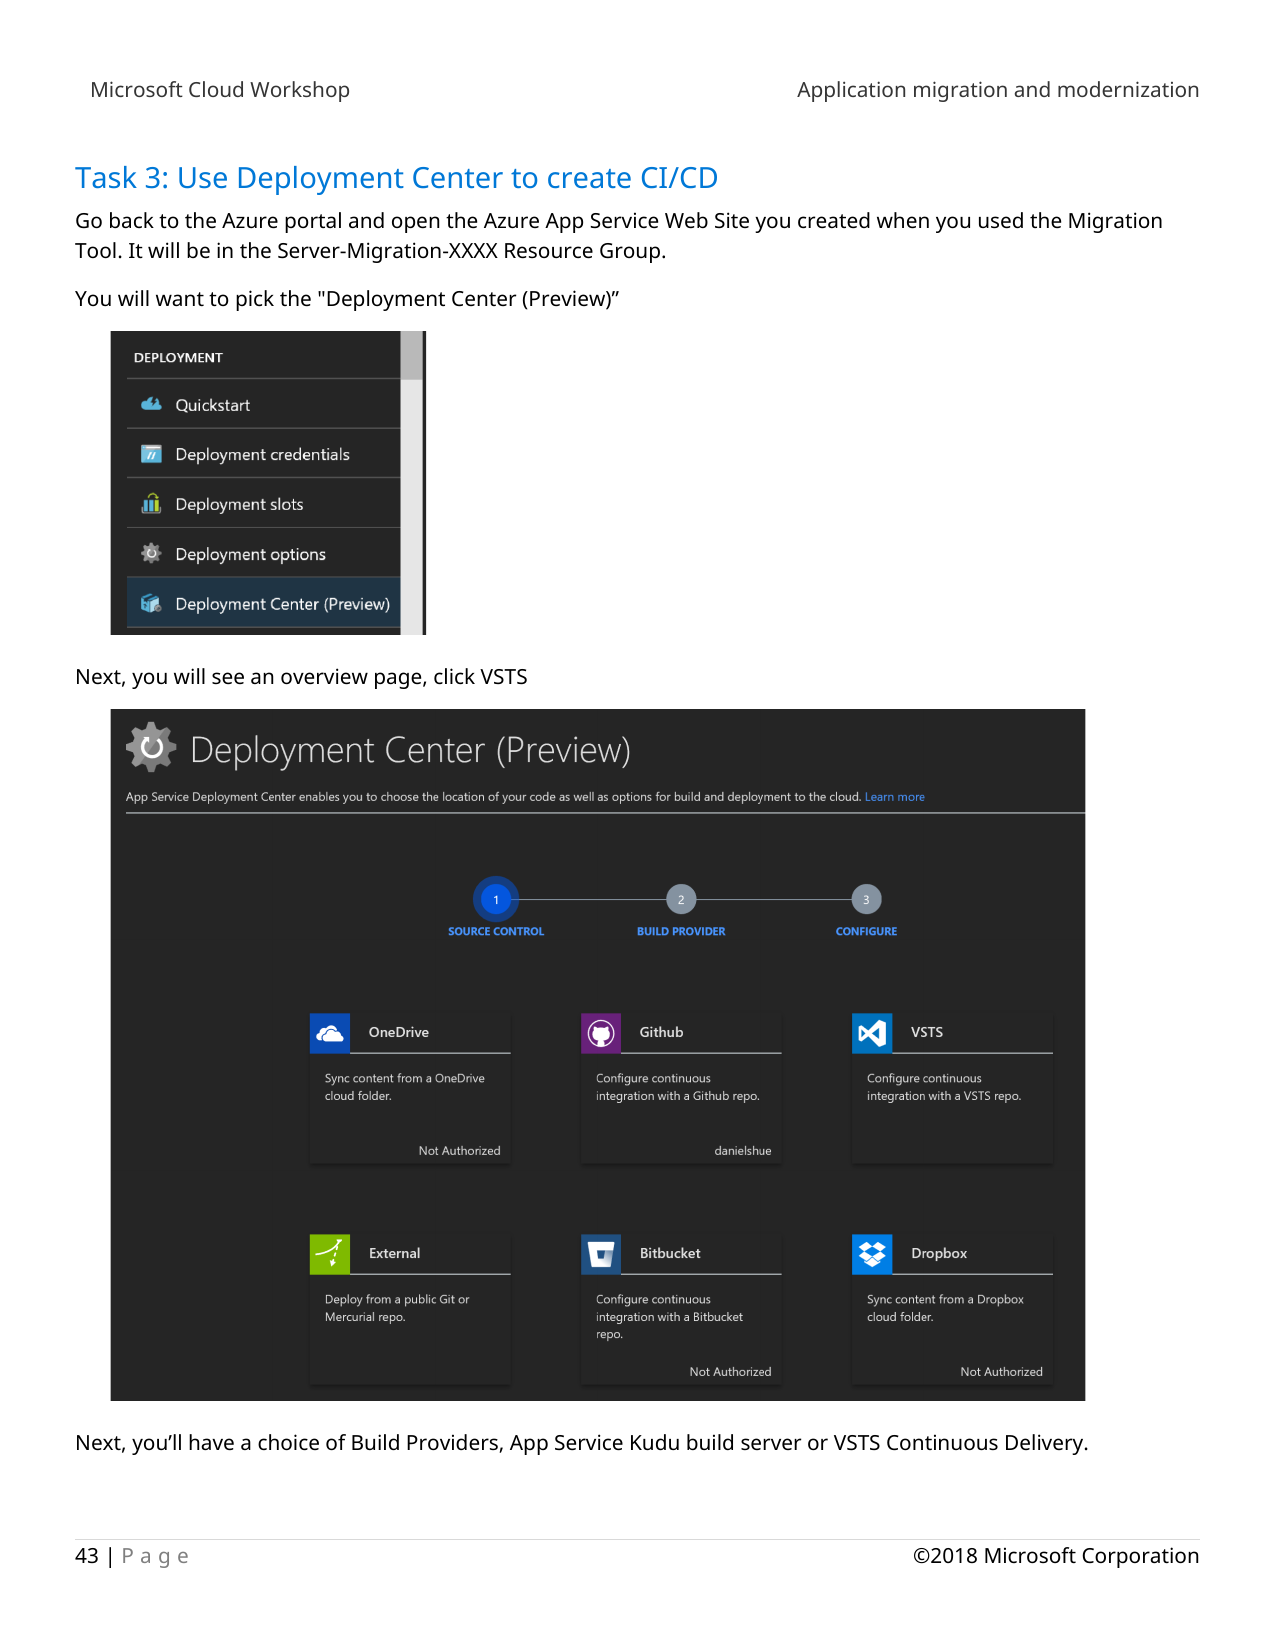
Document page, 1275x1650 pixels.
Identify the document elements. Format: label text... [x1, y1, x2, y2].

subtitle Task 3: Use Deployment Center to create CI/CD [75, 157, 1200, 197]
text Next, you’ll have a choice of Build Providers, App Service Kudu build server or VSTS Continuous Delivery. [75, 1428, 1200, 1457]
text Go back to the Azure portal and open the Azure App Service Web Site you created when you used the Migration Tool. It will be in the Server-Migration-XXXX Resource Group. [75, 206, 1200, 265]
picture [110, 331, 427, 635]
text Next, you will see an overview page, click VSTS [75, 662, 1200, 691]
picture [110, 709, 1086, 1401]
text You will want to pick the "Deployment Center (Preview)” [75, 284, 1200, 312]
